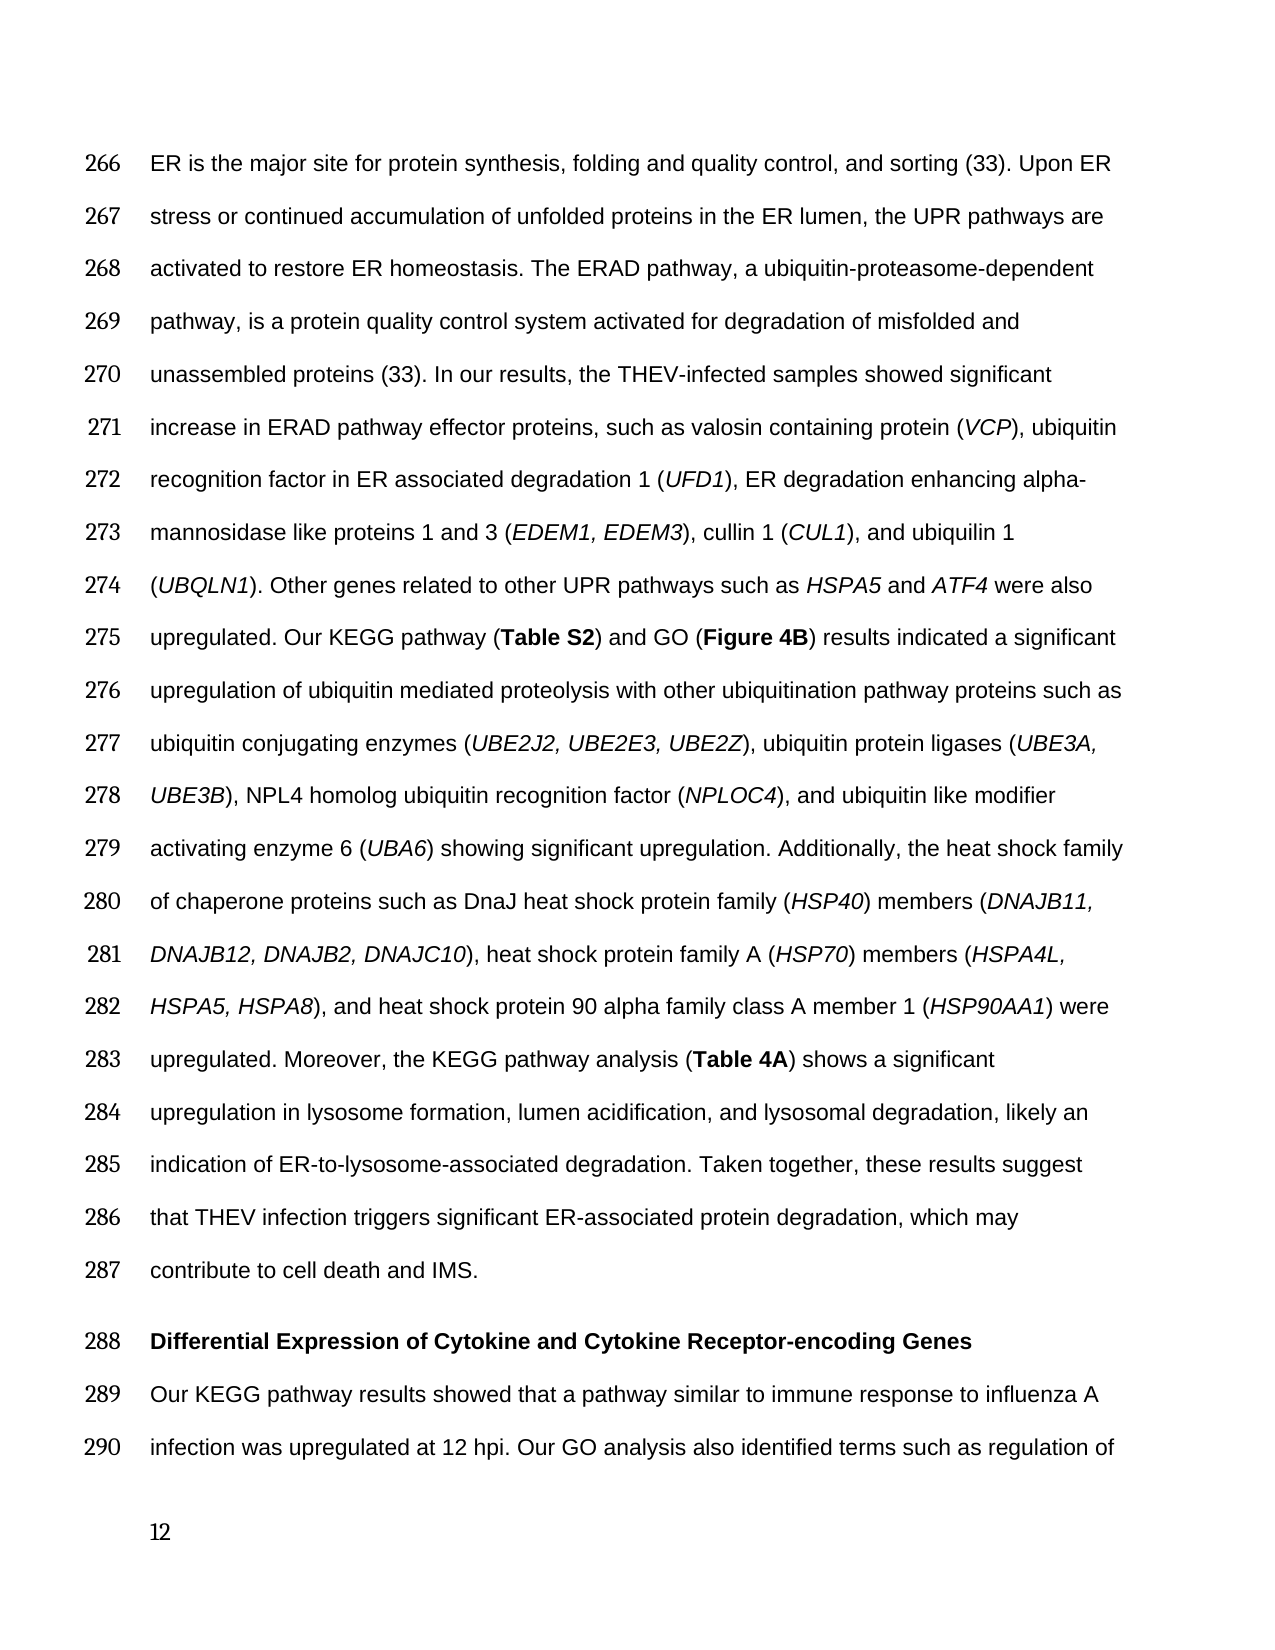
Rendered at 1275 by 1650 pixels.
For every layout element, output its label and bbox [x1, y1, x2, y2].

text [150, 150, 1125, 1283]
text [150, 1328, 1125, 1460]
